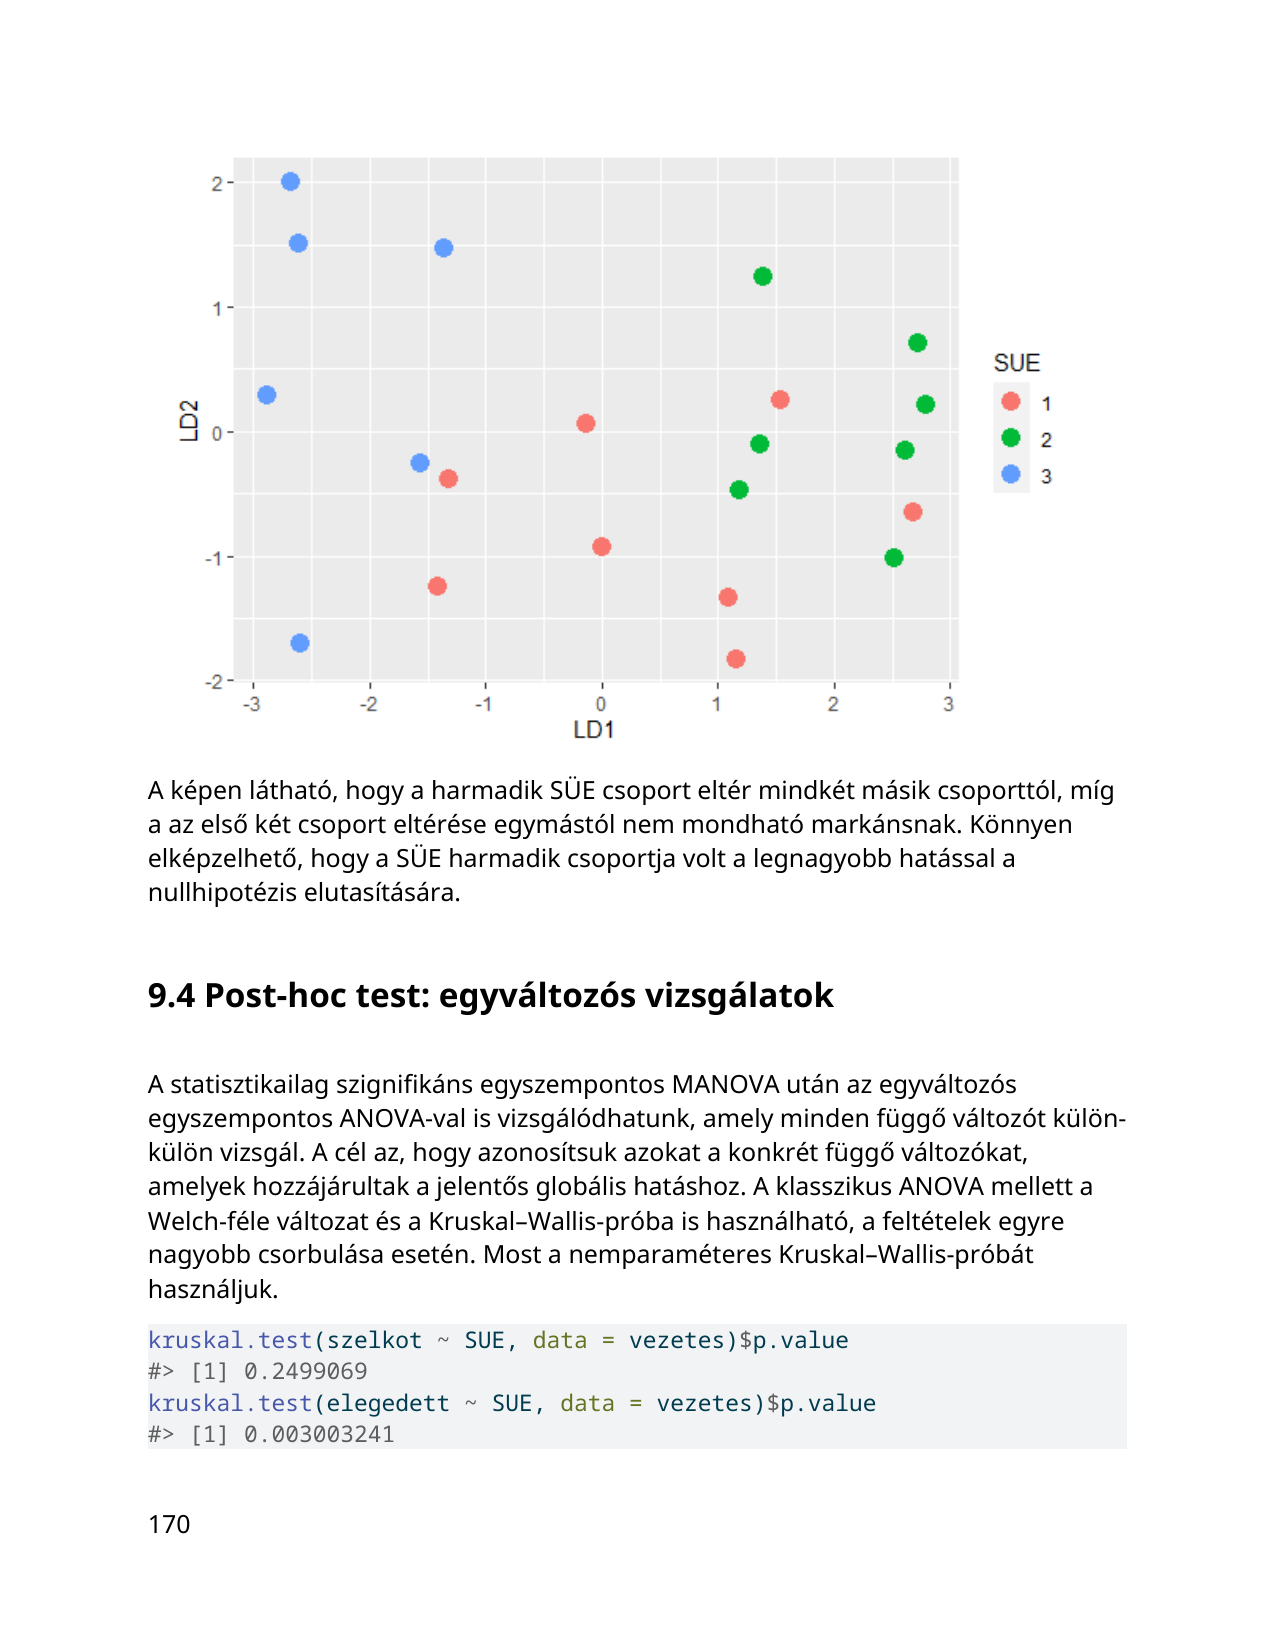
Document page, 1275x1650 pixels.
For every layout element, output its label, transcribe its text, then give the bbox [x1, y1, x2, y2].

text A statisztikailag szignifikáns egyszempontos MANOVA után az egyváltozós egyszempontos ANOVA-val is vizsgálódhatunk, amely minden függő változót külön-külön vizsgál. A cél az, hogy azonosítsuk azokat a konkrét függő változókat, amelyek hozzájárultak a jelentős globális hatáshoz. A klasszikus ANOVA mellett a Welch-féle változat és a Kruskal–Wallis-próba is használható, a feltételek egyre nagyobb csorbulása esetén. Most a nemparaméteres Kruskal–Wallis-próbát használjuk. [148, 1067, 1127, 1305]
text A képen látható, hogy a harmadik SÜE csoport eltér mindkét másik csoporttól, míg a az első két csoport eltérése egymástól nem mondható markánsnak. Könnyen elképzelhető, hogy a SÜE harmadik csoportja volt a legnagyobb hatással a nullhipotézis elutasítására. [148, 773, 1127, 909]
subtitle 9.4 Post-hoc test: egyváltozós vizsgálatok [148, 971, 1127, 1017]
picture [166, 147, 1076, 754]
